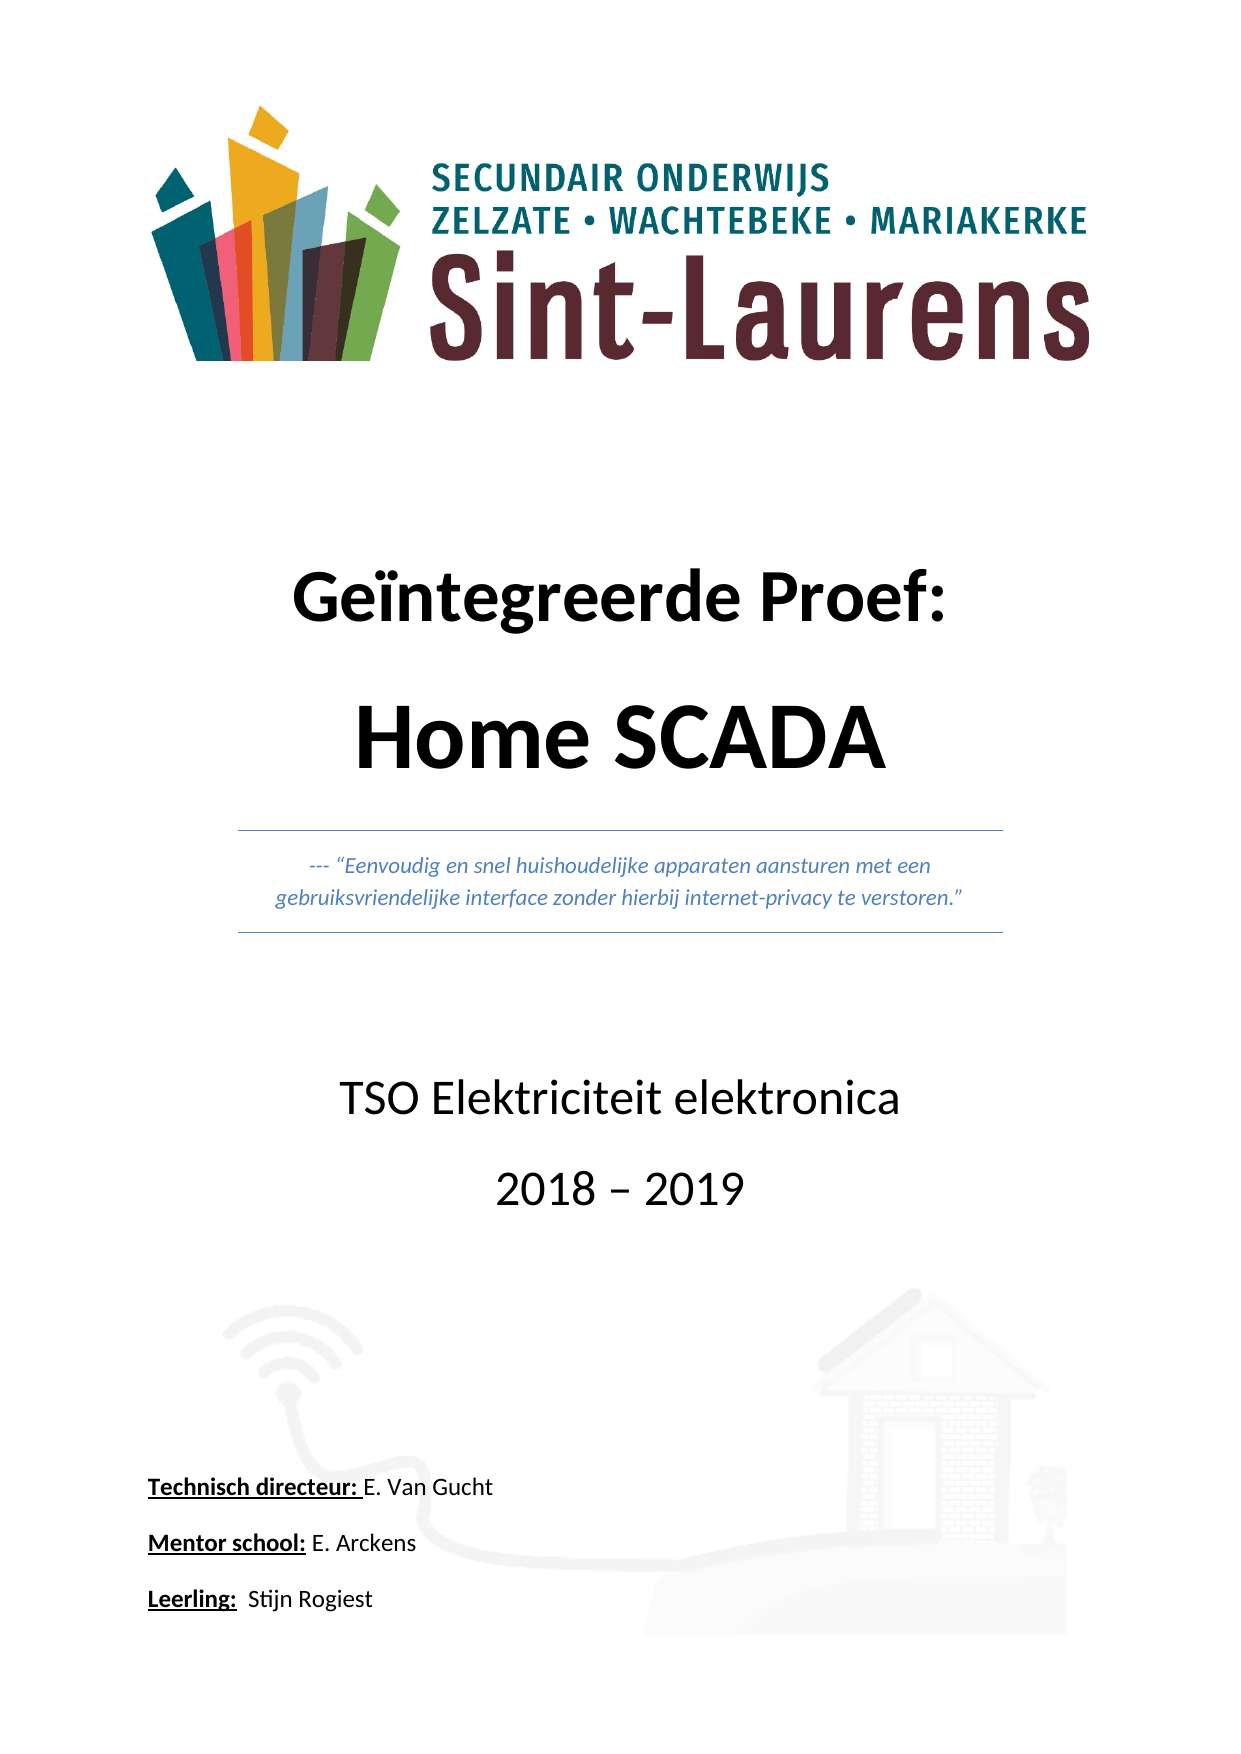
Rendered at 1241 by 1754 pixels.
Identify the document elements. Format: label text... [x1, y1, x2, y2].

text TSO Elektriciteit elektronica [148, 1066, 1093, 1127]
text Mentor school: E. Arckens [148, 1527, 1093, 1558]
text Home SCADA [148, 675, 1093, 792]
text 2018 – 2019 [148, 1157, 1093, 1218]
picture [147, 101, 1093, 365]
text Leerling: Stijn Rogiest [148, 1583, 1093, 1613]
text Geïntegreerde Proef: [148, 549, 1093, 641]
text --- “Eenvoudig en snel huishoudelijke apparaten aansturen met een gebruiksvriendelijke interface zonder hierbij internet-privacy te verstoren.” [238, 831, 1003, 932]
text Technisch directeur: E. Van Gucht [148, 1471, 1093, 1502]
